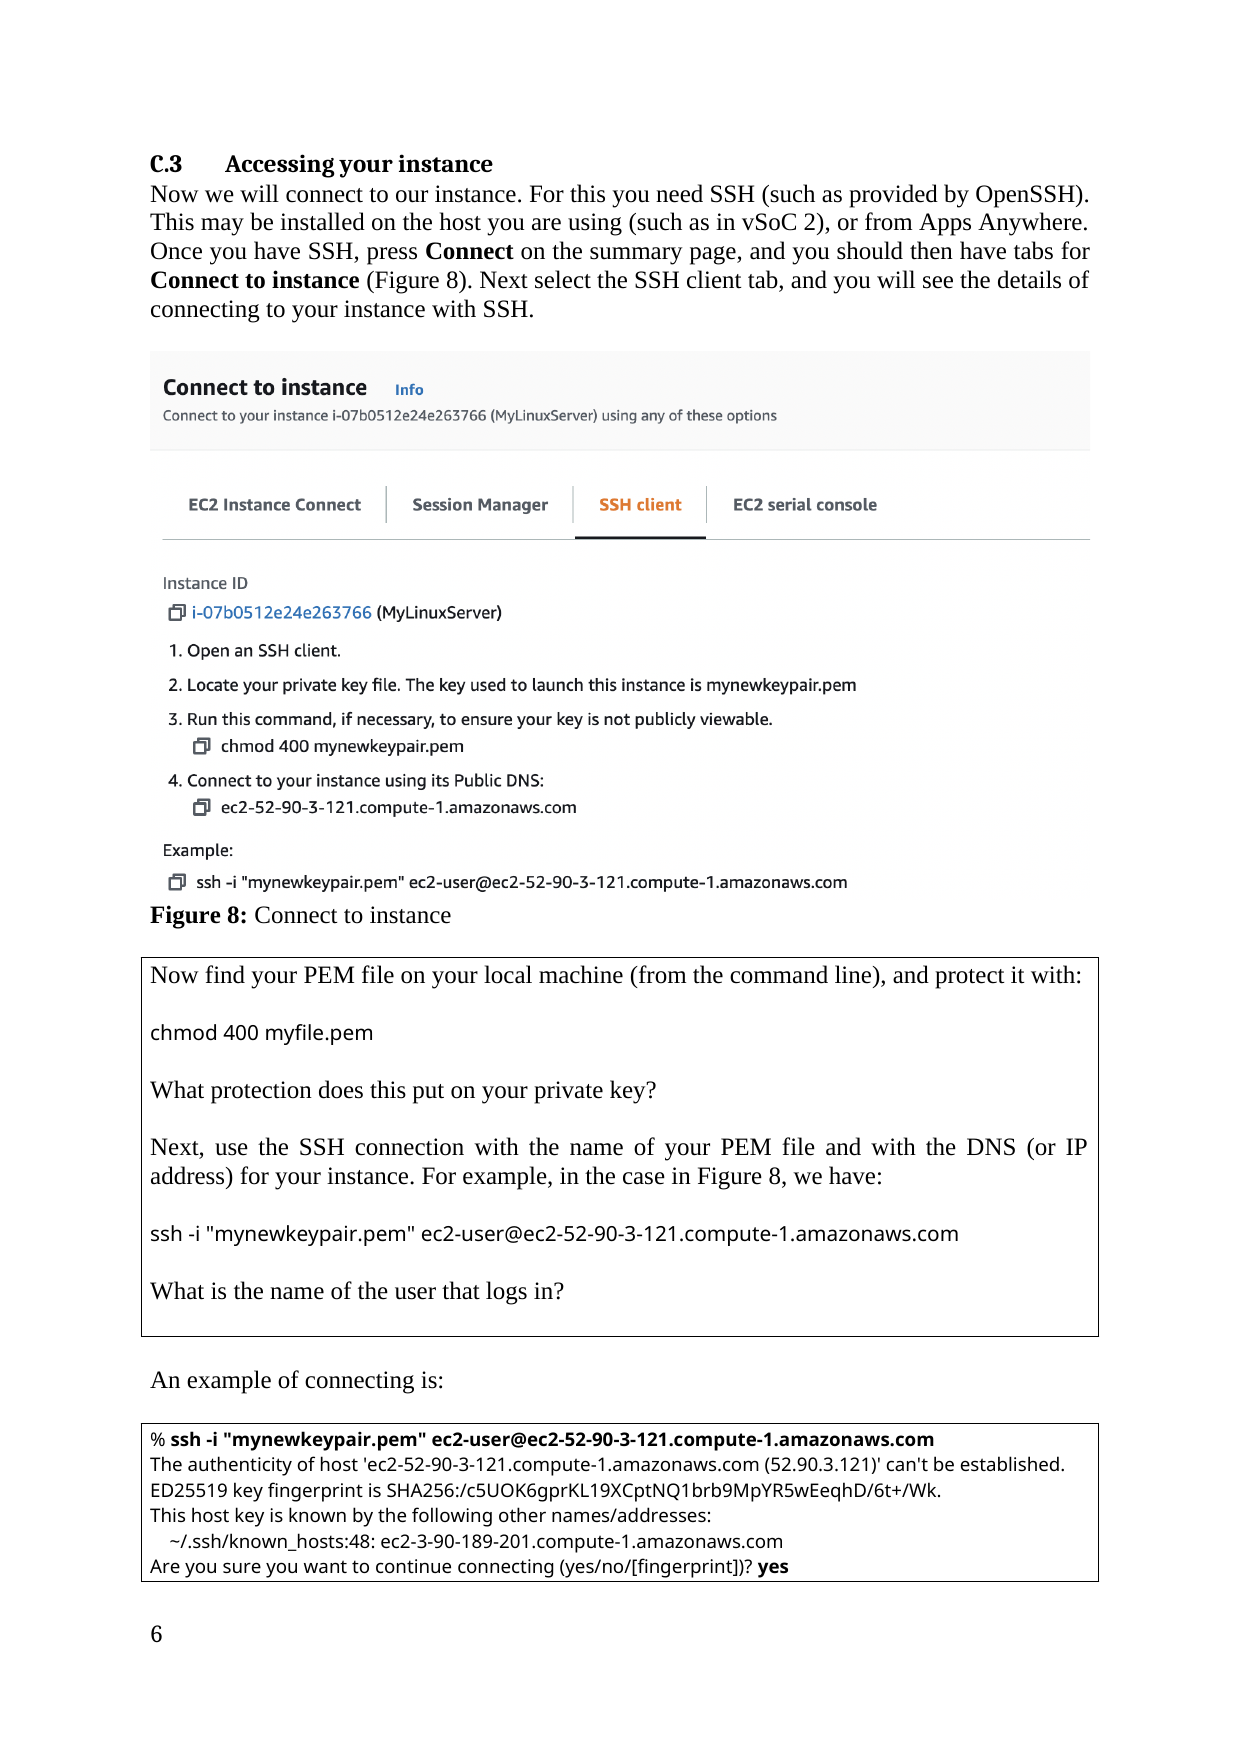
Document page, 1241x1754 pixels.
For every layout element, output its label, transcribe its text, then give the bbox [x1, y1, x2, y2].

text What is the name of the user that logs in? [150, 1276, 1090, 1305]
text ED25519 key fingerprint is SHA256:/c5UOK6gprKL19XCptNQ1brb9MpYR5wEeqhD/6t+/Wk. [150, 1477, 1090, 1502]
text Are you sure you want to continue connecting (yes/no/[fingerprint])? yes [142, 1550, 1098, 1581]
subtitle C.3 Accessing your instance [150, 150, 1090, 179]
text Figure 8: Connect to instance [150, 900, 1090, 928]
text Next, use the SSH connection with the name of your PEM file and with the DNS (or IP address) for your instance. For example, in the case in Figure 8, we have: [150, 1132, 1090, 1190]
text What protection does this put on your private key? [150, 1075, 1090, 1104]
text Now we will connect to our instance. For this you need SSH (such as provided by OpenSSH). This may be installed on the host you are using (such as in vSoC 2), or from Apps Anywhere. Once you have SSH, press Connect on the summary page, and you should then have tabs for Connect to instance (Figure 8). Next select the SSH client tab, and you will see the details of connecting to your instance with SSH. [150, 179, 1090, 322]
text The authenticity of host 'ec2-52-90-3-121.compute-1.amazonaws.com (52.90.3.121)' can't be established. [150, 1451, 1090, 1477]
text Now find your PEM file on your local machine (from the command line), and protect it with: [142, 958, 1098, 989]
text An example of connecting is: [150, 1365, 1090, 1394]
text ~/.ssh/known_hosts:48: ec2-3-90-189-201.compute-1.amazonaws.com [150, 1528, 1090, 1550]
text This host key is known by the following other names/addresses: [150, 1502, 1090, 1528]
picture [150, 351, 1091, 900]
text chmod 400 myfile.pem [150, 1018, 1090, 1046]
text ssh -i "mynewkeypair.pem" ec2-user@ec2-52-90-3-121.compute-1.amazonaws.com [150, 1219, 1090, 1247]
text % ssh -i "mynewkeypair.pem" ec2-user@ec2-52-90-3-121.compute-1.amazonaws.com [142, 1424, 1098, 1451]
